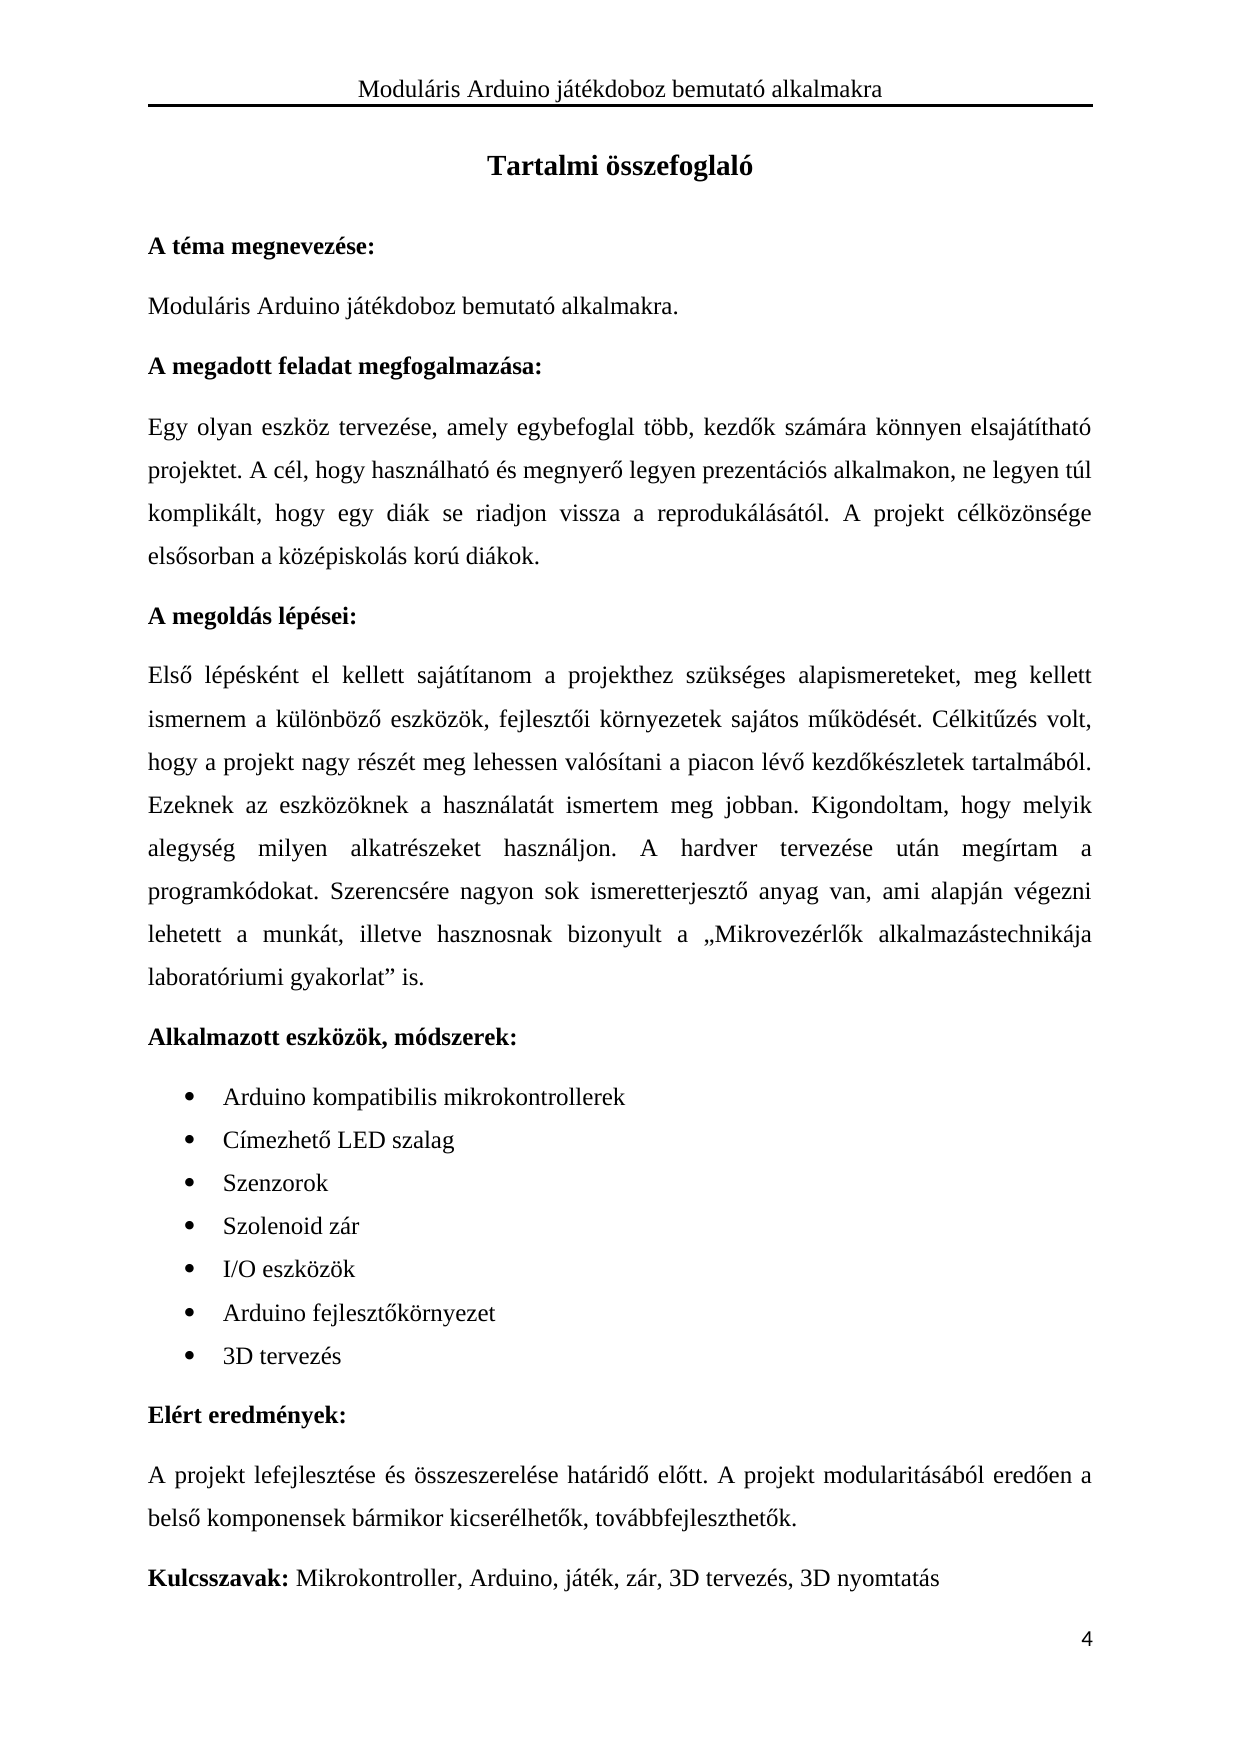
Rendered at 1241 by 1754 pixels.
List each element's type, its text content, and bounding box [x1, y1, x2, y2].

list Arduino fejlesztőkörnyezet [185, 1298, 1093, 1326]
text Tartalmi összefoglaló [148, 148, 1093, 181]
text A megadott feladat megfogalmazása: [148, 351, 1093, 380]
text Első lépésként el kellett sajátítanom a projekthez szükséges alapismereteket, meg kellett ismernem a különböző eszközök, fejlesztői környezetek sajátos működését. Célkitűzés volt, hogy a projekt nagy részét meg lehessen valósítani a piacon lévő kezdőkészletek tartalmából. Ezeknek az eszközöknek a használatát ismertem meg jobban. Kigondoltam, hogy melyik alegység milyen alkatrészeket használjon. A hardver tervezése után megírtam a programkódokat. Szerencsére nagyon sok ismeretterjesztő anyag van, ami alapján végezni lehetett a munkát, illetve hasznosnak bizonyult a „Mikrovezérlők alkalmazástechnikája laboratóriumi gyakorlat” is. [148, 661, 1093, 991]
list 3D tervezés [185, 1341, 1093, 1369]
text Egy olyan eszköz tervezése, amely egybefoglal több, kezdők számára könnyen elsajátítható projektet. A cél, hogy használható és megnyerő legyen prezentációs alkalmakon, ne legyen túl komplikált, hogy egy diák se riadjon vissza a reprodukálásától. A projekt célközönsége elsősorban a középiskolás korú diákok. [148, 412, 1093, 570]
list Szenzorok [185, 1168, 1093, 1197]
text Moduláris Arduino játékdoboz bemutató alkalmakra. [148, 291, 1093, 320]
text A megoldás lépései: [148, 601, 1093, 629]
text Elért eredmények: [148, 1401, 1093, 1429]
text A projekt lefejlesztése és összeszerelése határidő előtt. A projekt modularitásából eredően a belső komponensek bármikor kicserélhetők, továbbfejleszthetők. [148, 1460, 1093, 1532]
list Címezhető LED szalag [185, 1125, 1093, 1154]
list Arduino kompatibilis mikrokontrollerek [185, 1082, 1093, 1111]
list I/O eszközök [185, 1254, 1093, 1283]
text Alkalmazott eszközök, módszerek: [148, 1022, 1093, 1051]
text A téma megnevezése: [148, 231, 1093, 260]
list Szolenoid zár [185, 1211, 1093, 1240]
text Kulcsszavak: Mikrokontroller, Arduino, játék, zár, 3D tervezés, 3D nyomtatás [148, 1563, 1093, 1592]
